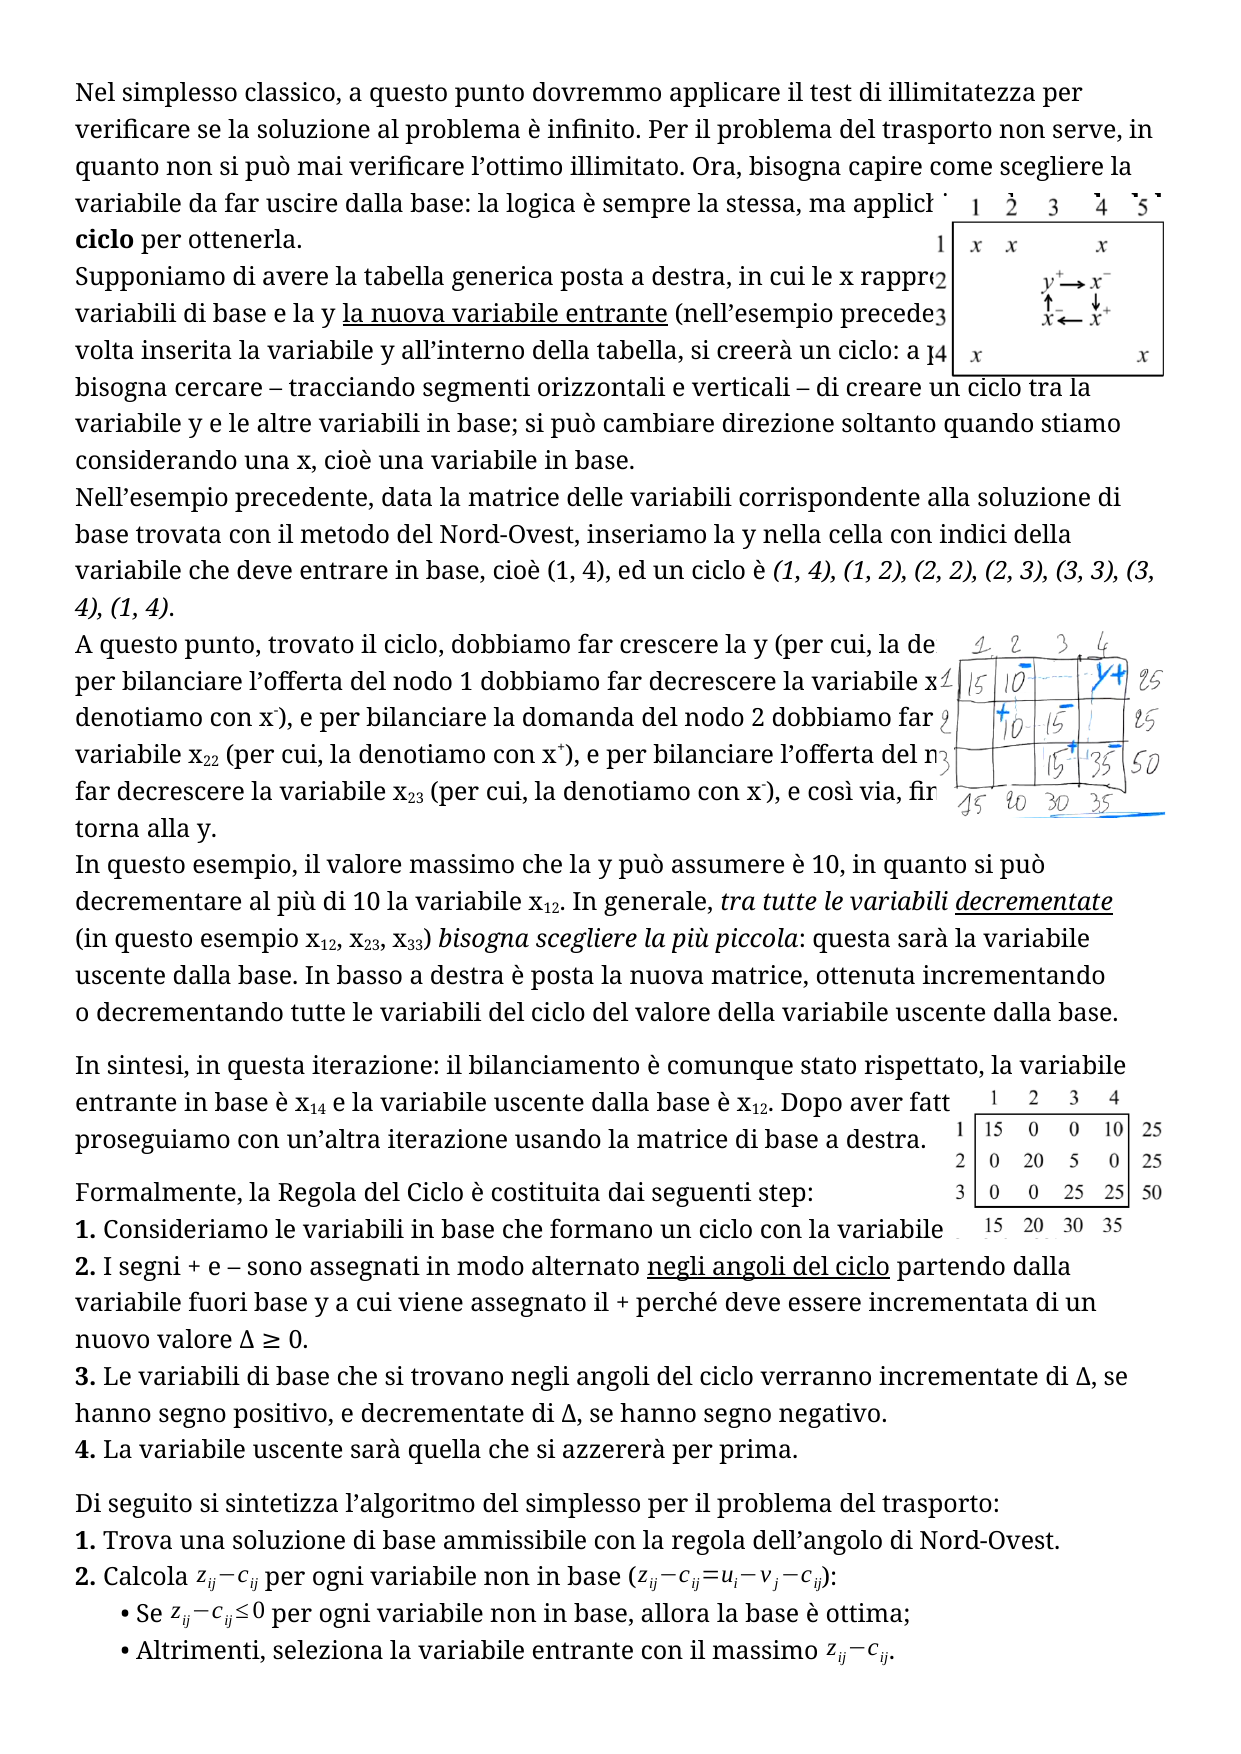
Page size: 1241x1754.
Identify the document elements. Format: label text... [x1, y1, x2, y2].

picture [950, 1084, 1166, 1238]
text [75, 1486, 1165, 1667]
text In sintesi, in questa iterazione: il bilanciamento è comunque stato rispettato, la variabile entrante in base è x14 e la variabile uscente dalla base è x12. Dopo aver fatto ciò, proseguiamo con un’altra iterazione usando la matrice di base a destra. [75, 1048, 1165, 1155]
text Formalmente, la Regola del Ciclo è costituita dai seguenti step: 1. Consideriamo le variabili in base che formano un ciclo con la variabile entrante. 2. I segni + e – sono assegnati in modo alternato negli angoli del ciclo partendo dalla variabile fuori base y a cui viene assegnato il + perché deve essere incrementata di un nuovo valore Δ ≥ 0. 3. Le variabili di base che si trovano negli angoli del ciclo verranno incrementate di Δ, se hanno segno positivo, e decrementate di Δ, se hanno segno negativo. 4. La variabile uscente sarà quella che si azzererà per prima. [75, 1175, 1165, 1466]
picture [936, 630, 1166, 818]
text Nel simplesso classico, a questo punto dovremmo applicare il test di illimitatezza per verificare se la soluzione al problema è infinito. Per il problema del trasporto non serve, in quanto non si può mai verificare l’ottimo illimitato. Ora, bisogna capire come scegliere la variabile da far uscire dalla base: la logica è sempre la stessa, ma applichiamo la regola del ciclo per ottenerla. Supponiamo di avere la tabella generica posta a destra, in cui le x rappresentano le variabili di base e la y la nuova variabile entrante (nell’esempio precedente, x14). Una volta inserita la variabile y all’interno della tabella, si creerà un ciclo: a partire da y, bisogna cercare – tracciando segmenti orizzontali e verticali – di creare un ciclo tra la variabile y e le altre variabili in base; si può cambiare direzione soltanto quando stiamo considerando una x, cioè una variabile in base. Nell’esempio precedente, data la matrice delle variabili corrispondente alla soluzione di base trovata con il metodo del Nord-Ovest, inseriamo la y nella cella con indici della variabile che deve entrare in base, cioè (1, 4), ed un ciclo è (1, 4), (1, 2), (2, 2), (2, 3), (3, 3), (3, 4), (1, 4). A questo punto, trovato il ciclo, dobbiamo far crescere la y (per cui, la denotiamo con y+), e per bilanciare l’offerta del nodo 1 dobbiamo far decrescere la variabile x12 (per cui, la denotiamo con x-), e per bilanciare la domanda del nodo 2 dobbiamo far crescere la variabile x22 (per cui, la denotiamo con x+), e per bilanciare l’offerta del nodo 2 dobbiamo far decrescere la variabile x23 (per cui, la denotiamo con x-), e così via, fin quando non si torna alla y. In questo esempio, il valore massimo che la y può assumere è 10, in quanto si può decrementare al più di 10 la variabile x12. In generale, tra tutte le variabili decrementate (in questo esempio x12, x23, x33) bisogna scegliere la più piccola: questa sarà la variabile uscente dalla base. In basso a destra è posta la nuova matrice, ottenuta incrementando o decrementando tutte le variabili del ciclo del valore della variabile uscente dalla base. [75, 75, 1165, 1028]
picture [933, 197, 1166, 378]
